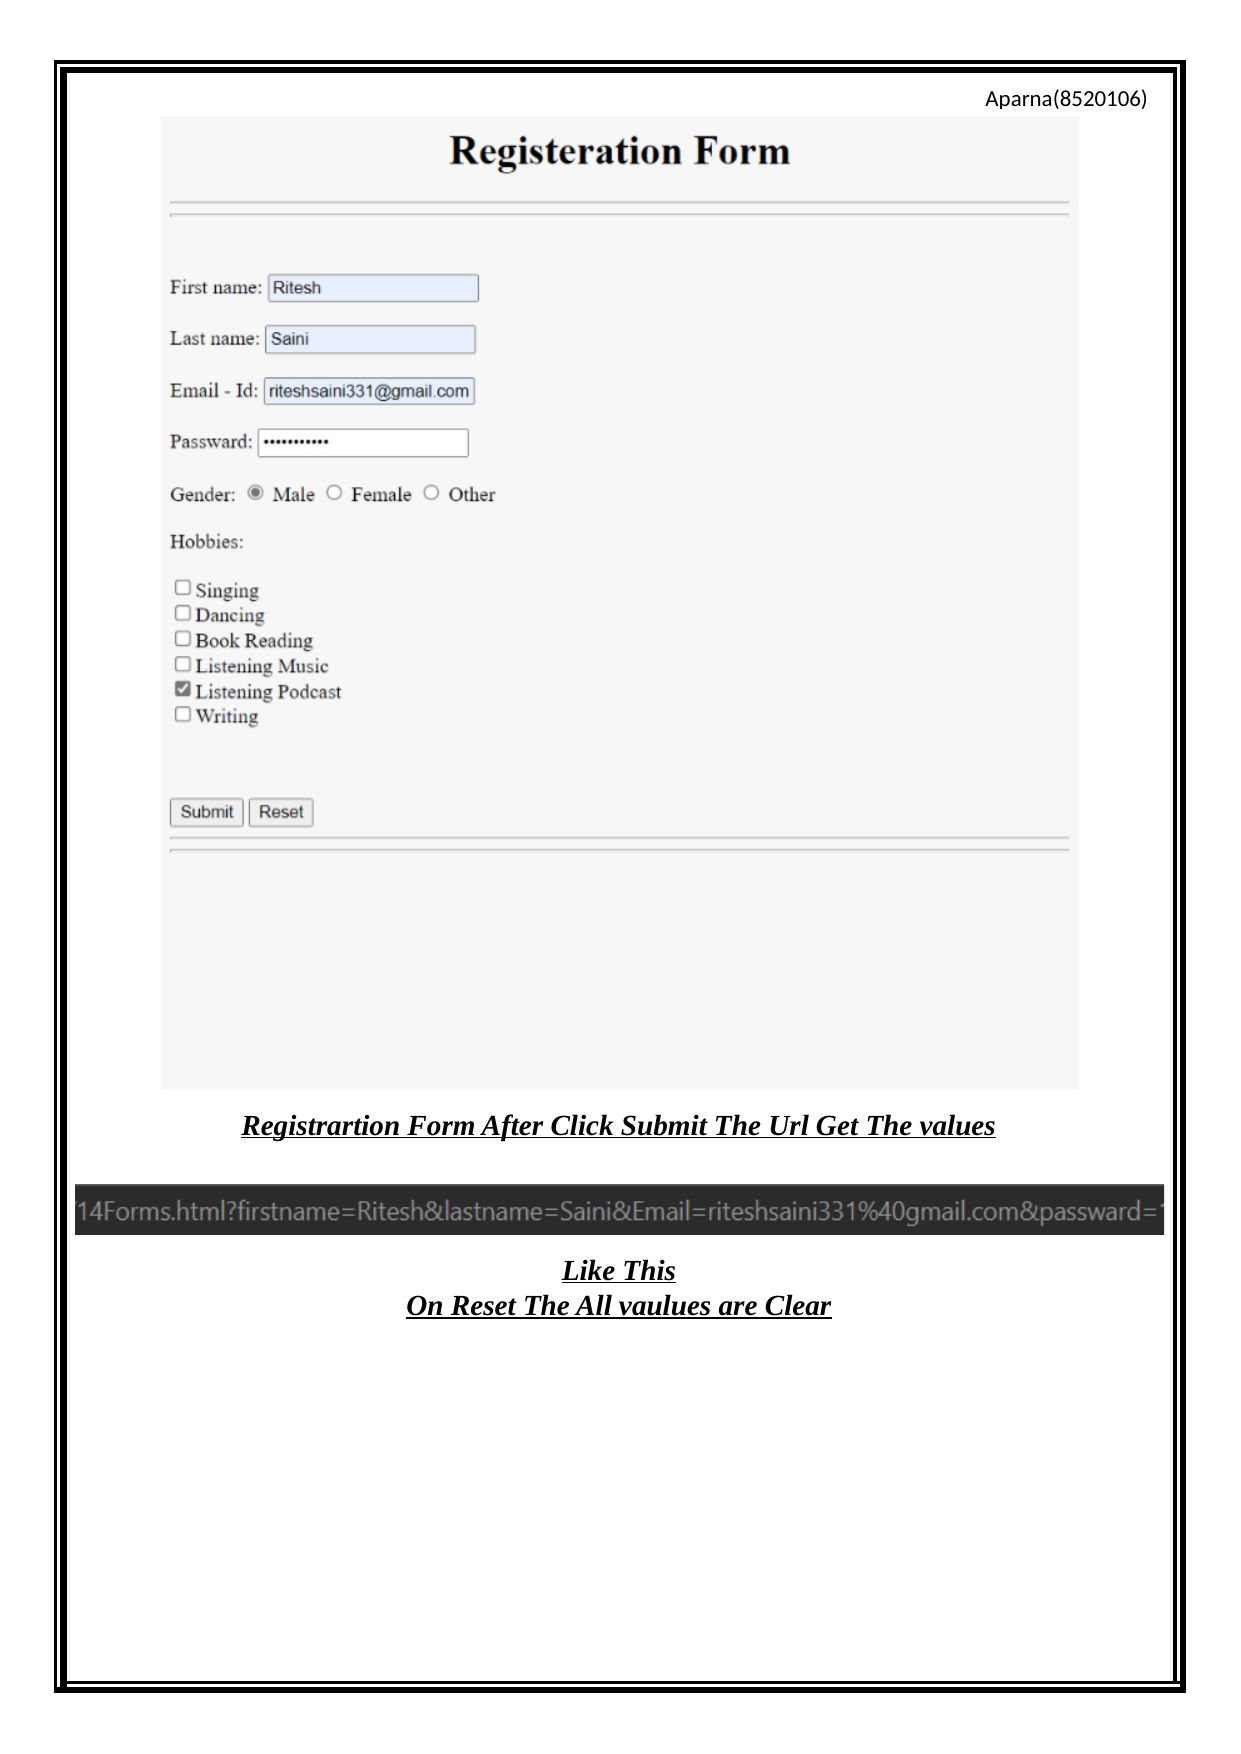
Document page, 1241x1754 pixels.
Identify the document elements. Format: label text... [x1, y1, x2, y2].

text Registrartion Form After Click Submit The Url Get The values [75, 1108, 1165, 1141]
picture [160, 116, 1080, 1089]
text Like This [75, 1253, 1165, 1286]
picture [75, 1184, 1165, 1235]
text On Reset The All vaulues are Clear [75, 1288, 1165, 1321]
